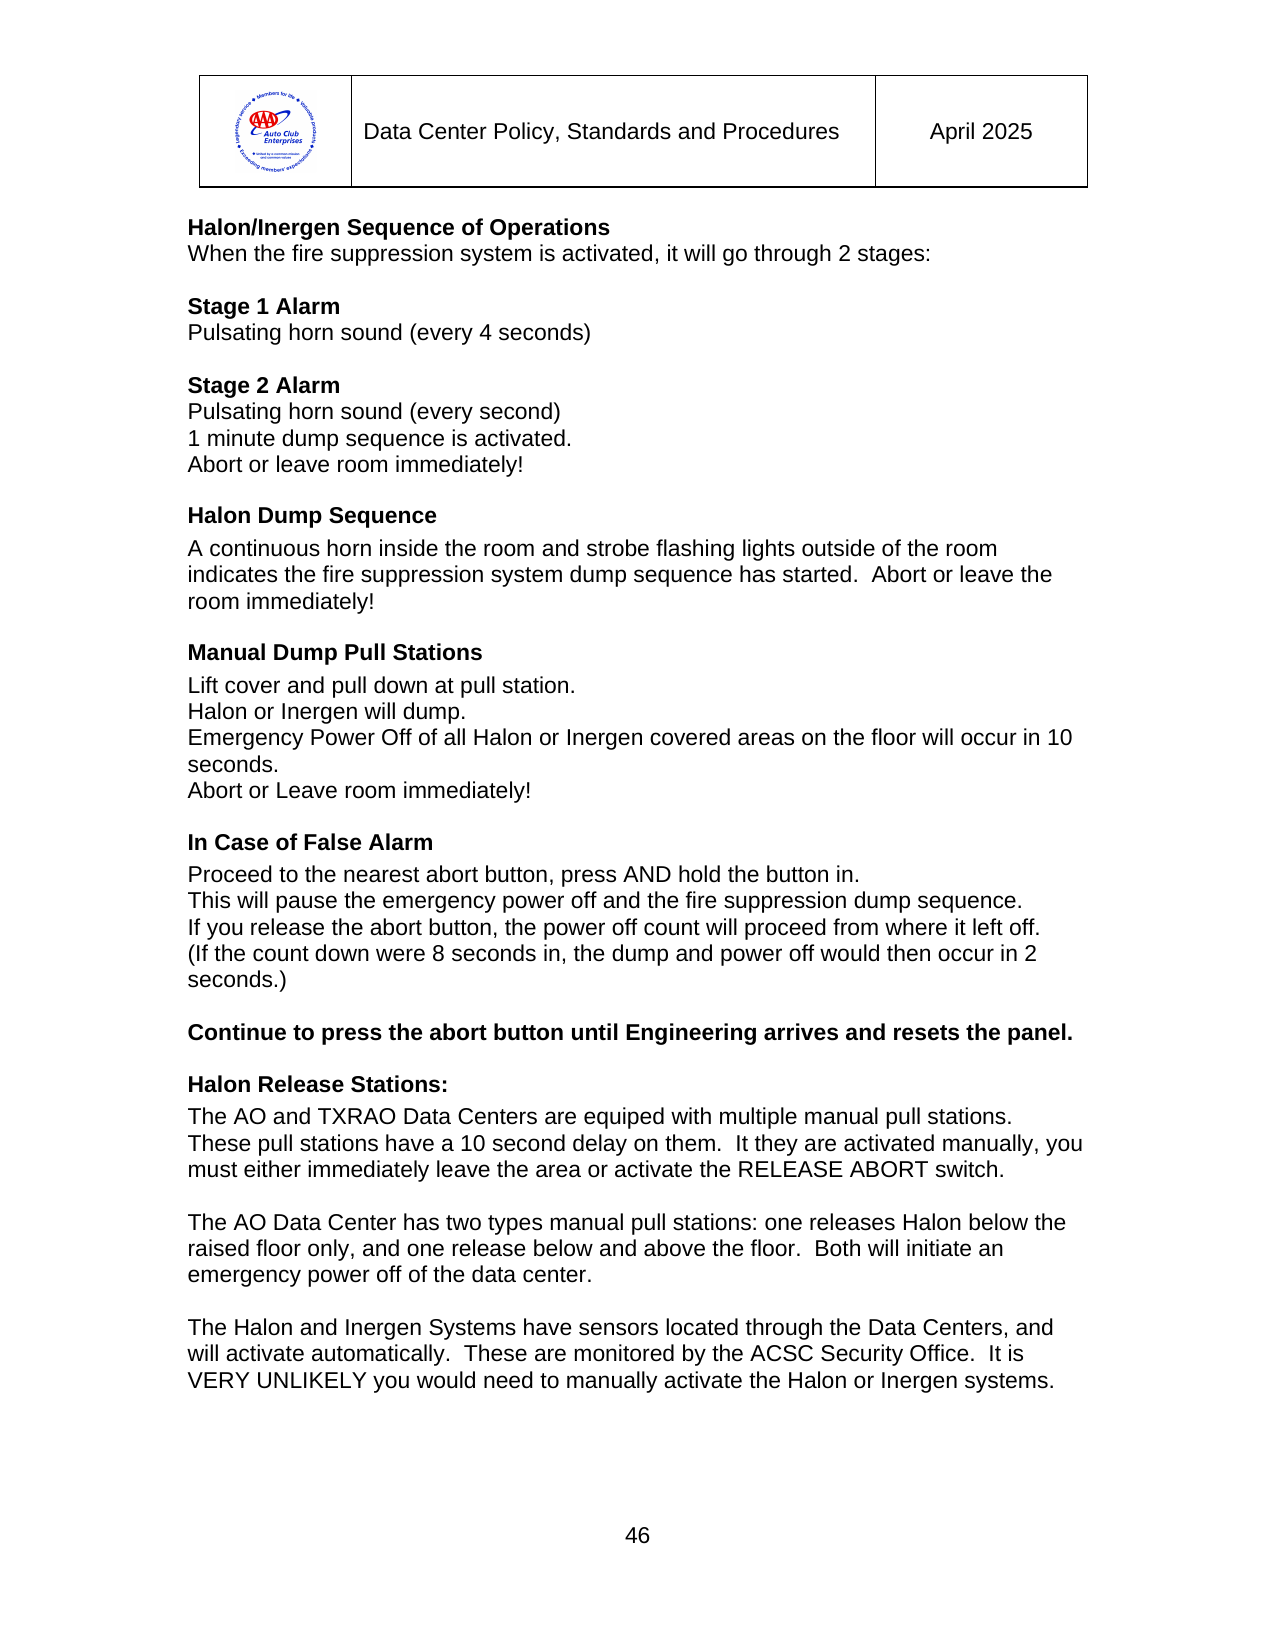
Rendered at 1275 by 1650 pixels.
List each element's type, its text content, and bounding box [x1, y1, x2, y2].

text When the fire suppression system is activated, it will go through 2 stages: [187, 240, 1087, 267]
text Emergency Power Off of all Halon or Inergen covered areas on the floor will occur in 10 seconds. [187, 724, 1087, 777]
subtitle Halon Dump Sequence [187, 502, 1087, 529]
text The AO Data Center has two types manual pull stations: one releases Halon below the raised floor only, and one release below and above the floor. Both will initiate an emergency power off of the data center. [187, 1208, 1087, 1288]
text This will pause the emergency power off and the fire suppression dump sequence. [187, 887, 1087, 914]
text Halon or Inergen will dump. [187, 698, 1087, 724]
text Lift cover and pull down at pull station. [187, 672, 1087, 698]
text If you release the abort button, the power off count will proceed from where it left off. [187, 914, 1087, 940]
subtitle Halon/Inergen Sequence of Operations [187, 214, 1087, 240]
text Pulsating horn sound (every second) [187, 398, 1087, 425]
text The AO and TXRAO Data Centers are equiped with multiple manual pull stations. These pull stations have a 10 second delay on them. It they are activated manually, you must either immediately leave the area or activate the RELEASE ABORT switch. [187, 1103, 1087, 1182]
text Pulsating horn sound (every 4 seconds) [187, 319, 1087, 346]
text Continue to press the abort button until Engineering arrives and resets the panel. [187, 1019, 1087, 1046]
subtitle Stage 1 Alarm [187, 293, 1087, 319]
subtitle Stage 2 Alarm [187, 372, 1087, 398]
picture [234, 90, 317, 173]
subtitle Manual Dump Pull Stations [187, 639, 1087, 665]
text Abort or leave room immediately! [187, 451, 1087, 477]
text A continuous horn inside the room and strobe flashing lights outside of the room indicates the fire suppression system dump sequence has started. Abort or leave the room immediately! [187, 535, 1087, 614]
text The Halon and Inergen Systems have sensors located through the Data Centers, and will activate automatically. These are monitored by the ACSC Security Office. It is VERY UNLIKELY you would need to manually activate the Halon or Inergen systems. [187, 1314, 1087, 1393]
text (If the count down were 8 seconds in, the dump and power off would then occur in 2 seconds.) [187, 940, 1087, 993]
text 1 minute dump sequence is activated. [187, 425, 1087, 451]
subtitle Halon Release Stations: [187, 1071, 1087, 1097]
subtitle In Case of False Alarm [187, 828, 1087, 855]
text Abort or Leave room immediately! [187, 777, 1087, 803]
text Proceed to the nearest abort button, press AND hold the button in. [187, 861, 1087, 887]
